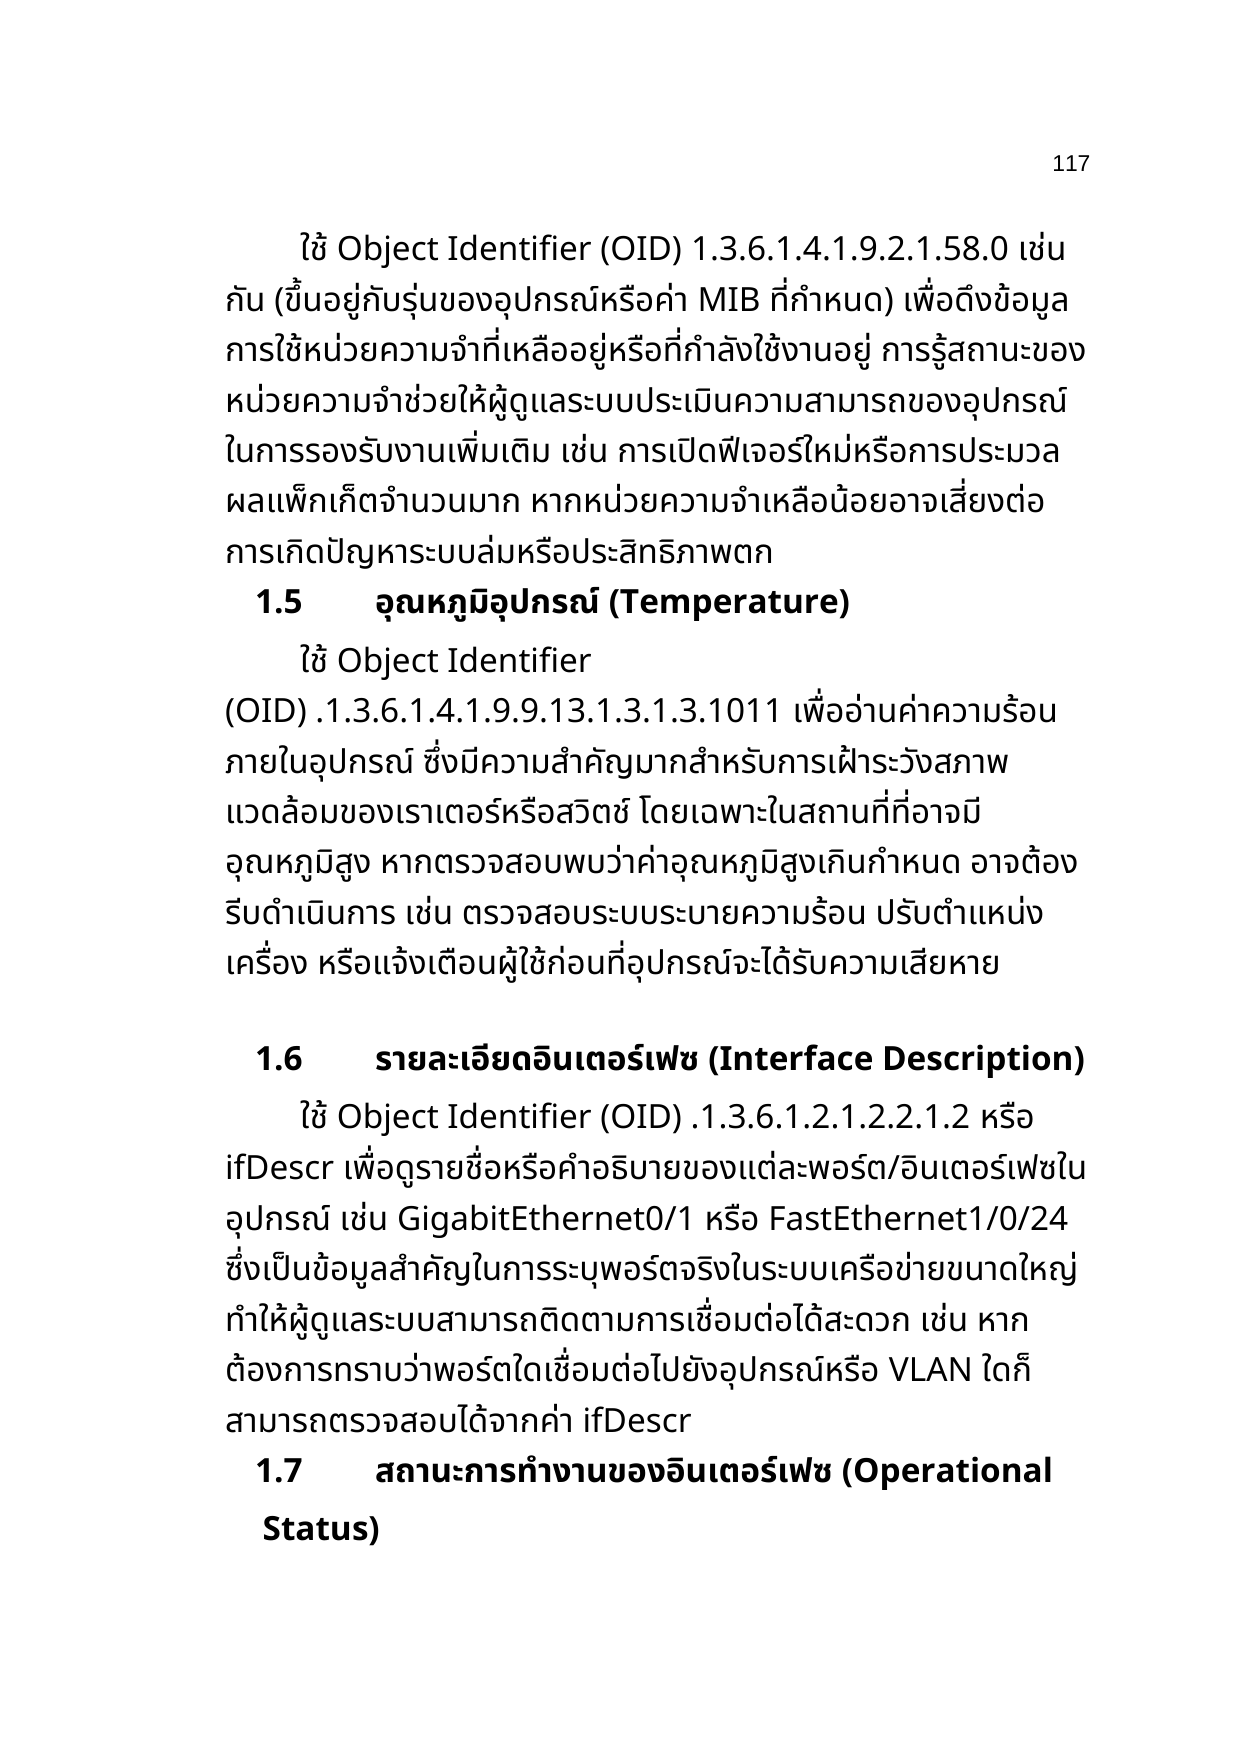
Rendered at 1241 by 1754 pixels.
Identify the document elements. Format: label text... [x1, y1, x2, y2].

text ใช้ Object Identifier (OID) .1.3.6.1.4.1.9.9.13.1.3.1.3.1011 เพื่ออ่านค่าความร้อนภายในอุปกรณ์ ซึ่งมีความสำคัญมากสำหรับการเฝ้าระวังสภาพแวดล้อมของเราเตอร์หรือสวิตช์ โดยเฉพาะในสถานที่ที่อาจมีอุณหภูมิสูง หากตรวจสอบพบว่าค่าอุณหภูมิสูงเกินกำหนด อาจต้องรีบดำเนินการ เช่น ตรวจสอบระบบระบายความร้อน ปรับตำแหน่งเครื่อง หรือแจ้งเตือนผู้ใช้ก่อนที่อุปกรณ์จะได้รับความเสียหาย [225, 636, 1090, 990]
text ใช้ Object Identifier (OID) .1.3.6.1.2.1.2.2.1.2 หรือ ifDescr เพื่อดูรายชื่อหรือคำอธิบายของแต่ละพอร์ต/อินเตอร์เฟซในอุปกรณ์ เช่น GigabitEthernet0/1 หรือ FastEthernet1/0/24 ซึ่งเป็นข้อมูลสำคัญในการระบุพอร์ตจริงในระบบเครือข่ายขนาดใหญ่ ทำให้ผู้ดูแลระบบสามารถติดตามการเชื่อมต่อได้สะดวก เช่น หากต้องการทราบว่าพอร์ตใดเชื่อมต่อไปยังอุปกรณ์หรือ VLAN ใดก็สามารถตรวจสอบได้จากค่า ifDescr [225, 1093, 1090, 1447]
list รายละเอียดอินเตอร์เฟซ (Interface Description) [255, 1035, 1090, 1086]
list อุณหภูมิอุปกรณ์ (Temperature) [255, 578, 1090, 629]
list สถานะการทำงานของอินเตอร์เฟซ (Operational Status) [255, 1447, 1090, 1550]
text ใช้ Object Identifier (OID) 1.3.6.1.4.1.9.2.1.58.0 เช่นกัน (ขึ้นอยู่กับรุ่นของอุปกรณ์หรือค่า MIB ที่กำหนด) เพื่อดึงข้อมูลการใช้หน่วยความจำที่เหลืออยู่หรือที่กำลังใช้งานอยู่ การรู้สถานะของหน่วยความจำช่วยให้ผู้ดูแลระบบประเมินความสามารถของอุปกรณ์ในการรองรับงานเพิ่มเติม เช่น การเปิดฟีเจอร์ใหม่หรือการประมวลผลแพ็กเก็ตจำนวนมาก หากหน่วยความจำเหลือน้อยอาจเสี่ยงต่อการเกิดปัญหาระบบล่มหรือประสิทธิภาพตก [225, 225, 1090, 578]
